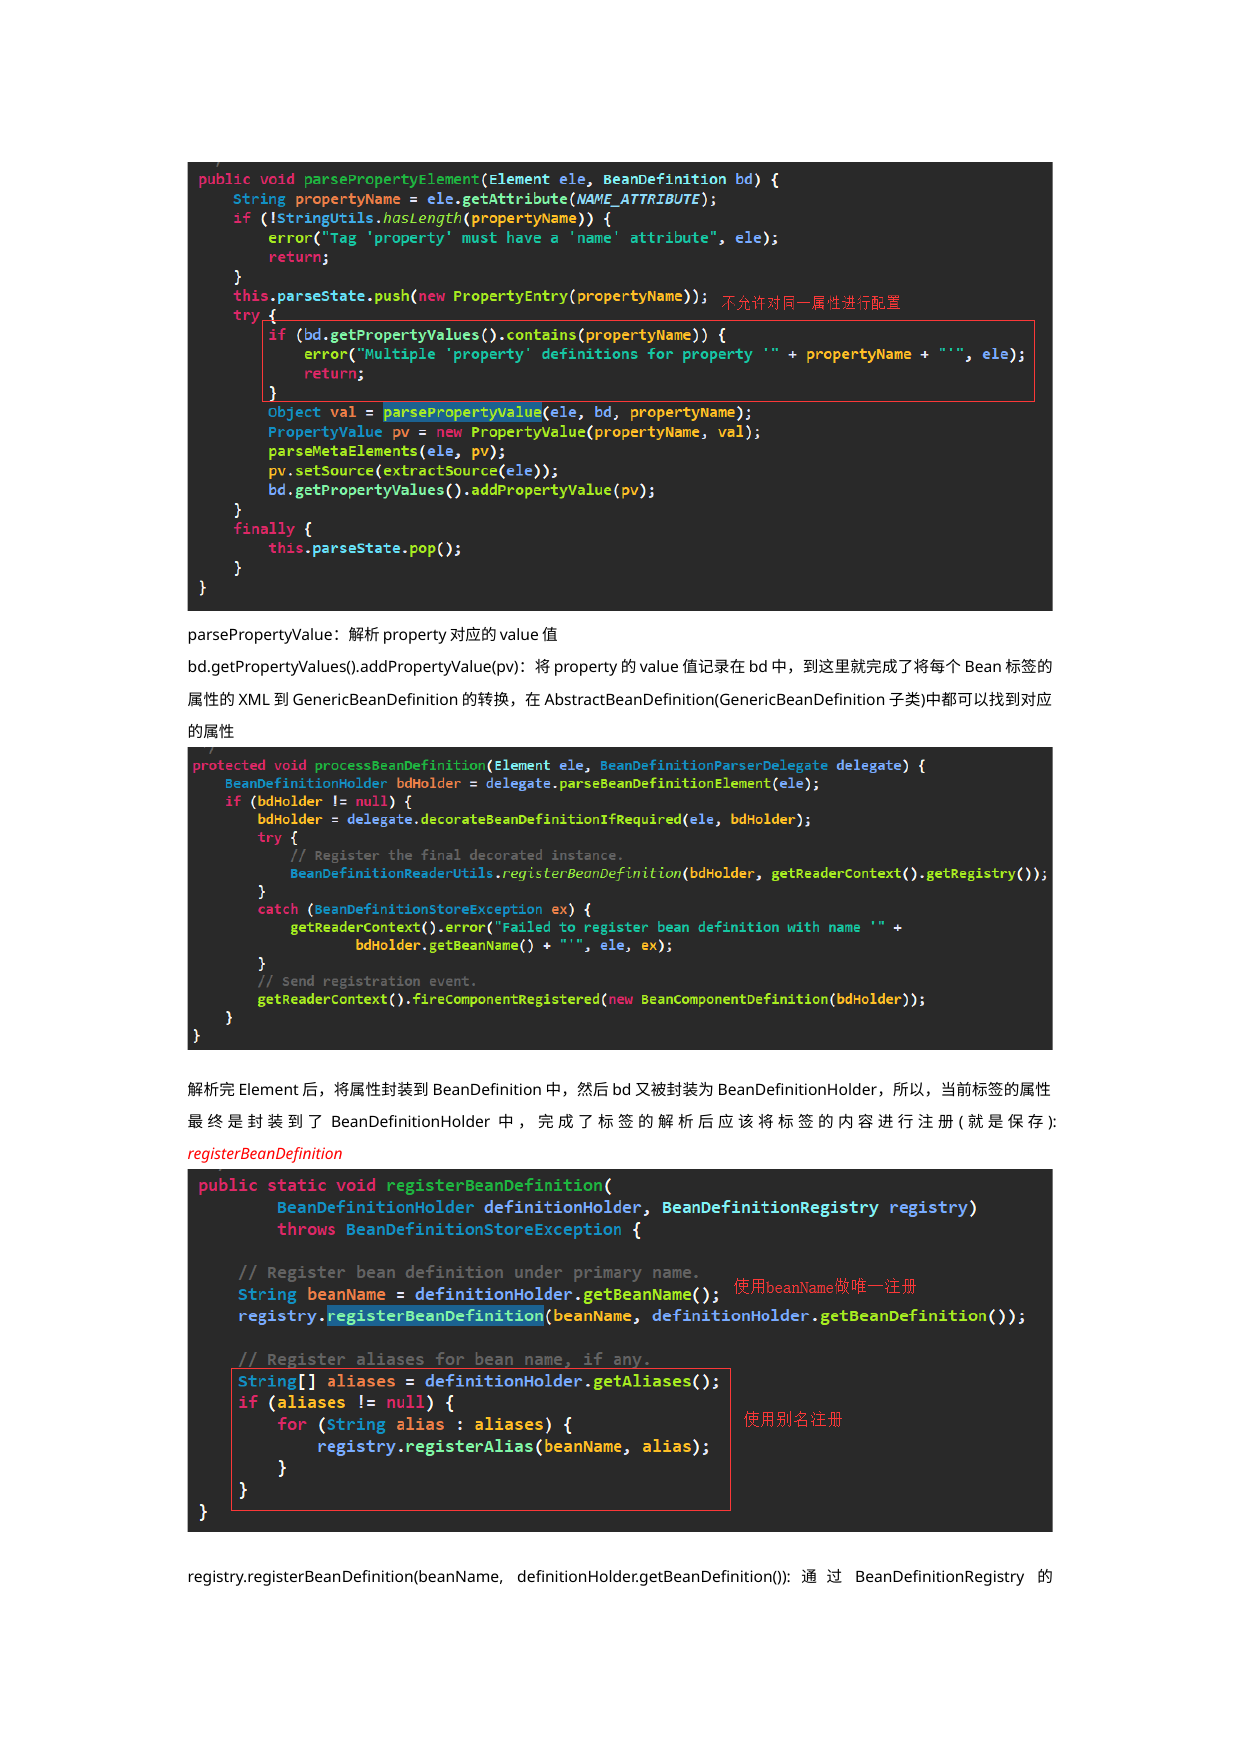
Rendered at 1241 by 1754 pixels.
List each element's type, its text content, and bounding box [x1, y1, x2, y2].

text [187, 1559, 1053, 1592]
text bd.getPropertyValues().addPropertyValue(pv)：将property的value值记录在bd中，到这里就完成了将每个Bean标签的属性的XML到GenericBeanDefinition的转换，在AbstractBeanDefinition(GenericBeanDefinition子类)中都可以找到对应的属性 [187, 649, 1053, 747]
picture [187, 1169, 1053, 1532]
text 解析完Element后，将属性封装到BeanDefinition中，然后bd又被封装为BeanDefinitionHolder，所以，当前标签的属性最终是封装到了BeanDefinitionHolder中，完成了标签的解析后应该将标签的内容进行注册(就是保存):registerBeanDefinition [187, 1072, 1053, 1169]
picture [187, 162, 1053, 611]
text parsePropertyValue：解析property对应的value值 [187, 611, 1053, 649]
picture [187, 747, 1053, 1050]
